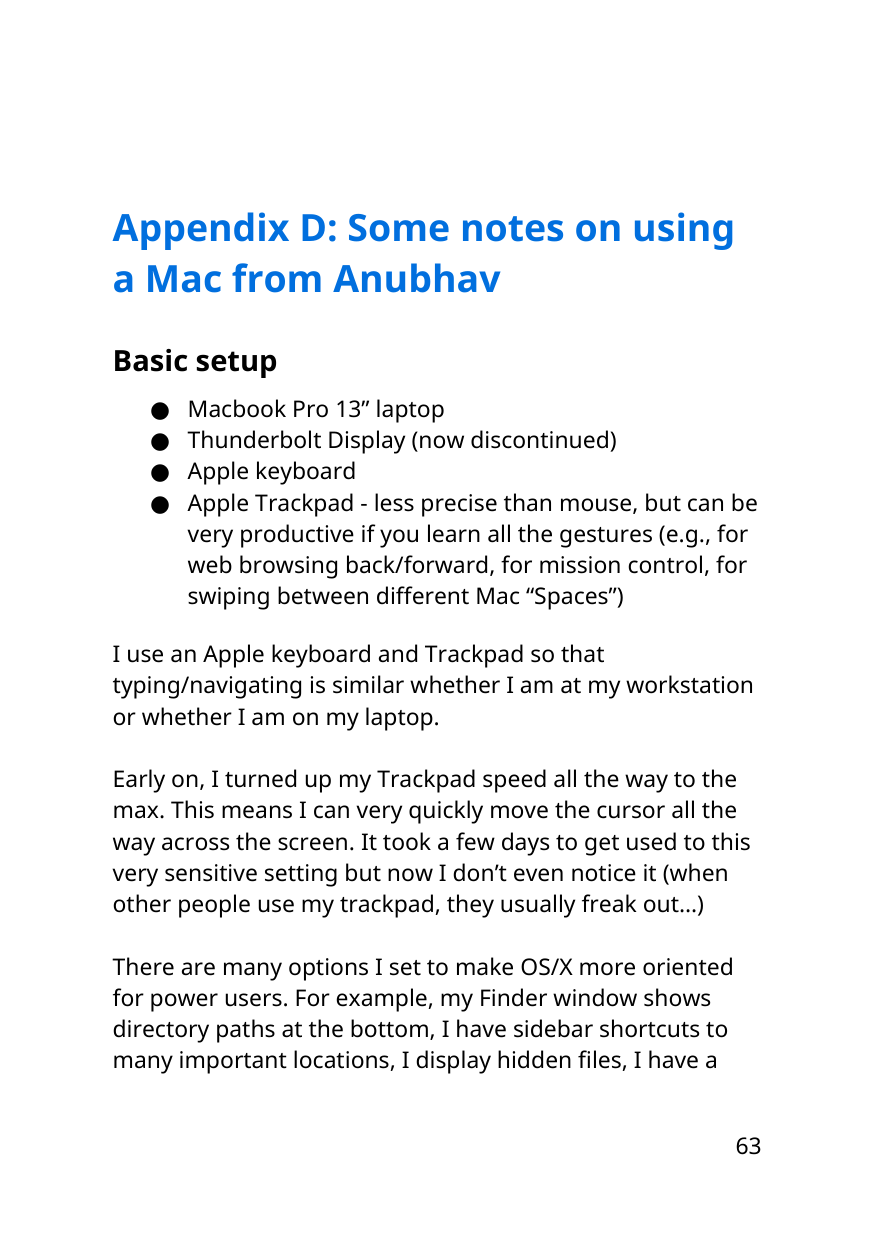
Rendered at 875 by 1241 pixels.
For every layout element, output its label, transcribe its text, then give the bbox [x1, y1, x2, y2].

list Apple keyboard [150, 455, 762, 487]
subtitle Appendix D: Some notes on using a Mac from Anubhav [112, 201, 762, 303]
text I use an Apple keyboard and Trackpad so that typing/navigating is similar whether I am at my workstation or whether I am on my laptop. [112, 638, 762, 732]
list Macbook Pro 13” laptop [150, 393, 762, 424]
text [112, 950, 762, 1075]
subtitle Basic setup [112, 341, 762, 380]
text Early on, I turned up my Trackpad speed all the way to the max. This means I can very quickly move the cursor all the way across the screen. It took a few days to get used to this very sensitive setting but now I don’t even notice it (when other people use my trackpad, they usually freak out…) [112, 763, 762, 919]
list Apple Trackpad - less precise than mouse, but can be very productive if you learn all the gestures (e.g., for web browsing back/forward, for mission control, for swiping between different Mac “Spaces”) [150, 487, 762, 612]
list Thunderbolt Display (now discontinued) [150, 424, 762, 455]
